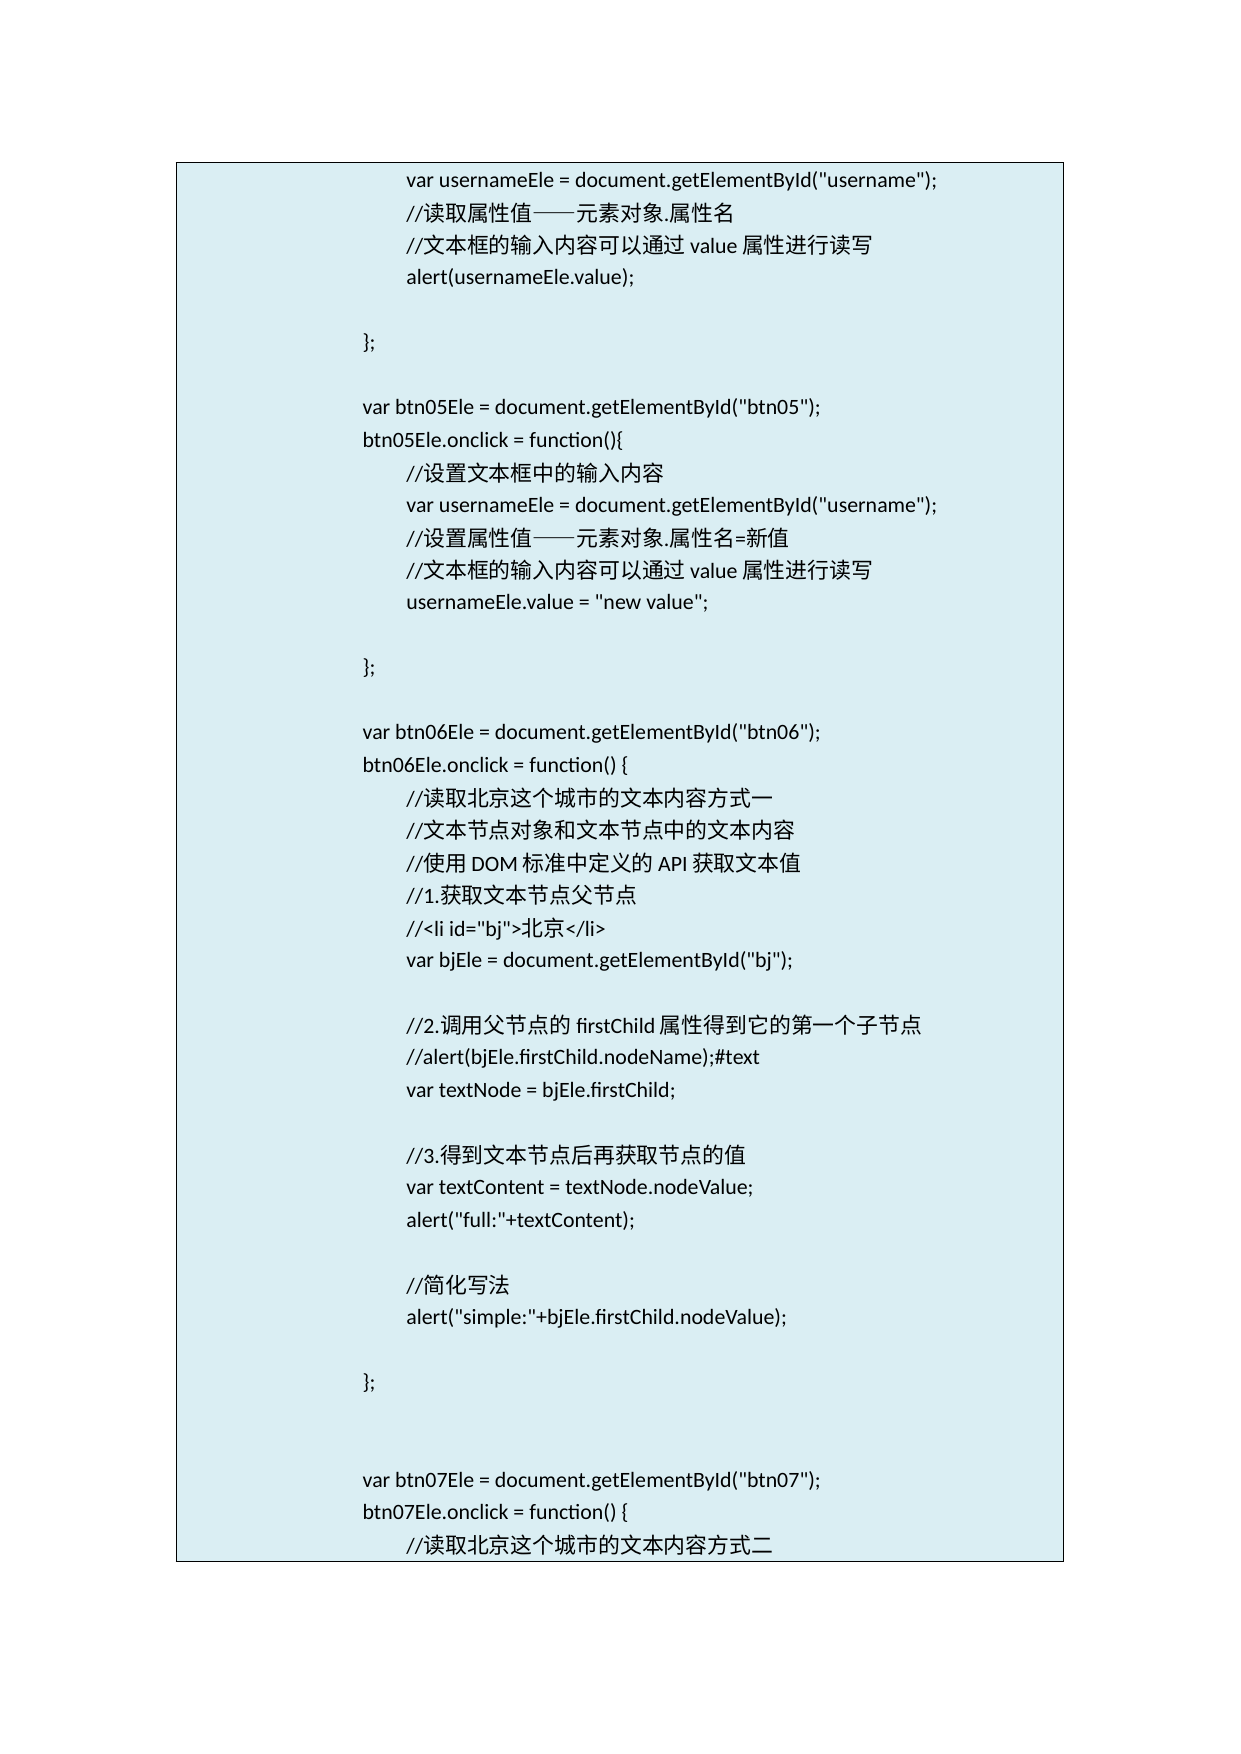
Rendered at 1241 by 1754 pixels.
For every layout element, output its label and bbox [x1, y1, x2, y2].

table_header [177, 163, 1063, 1561]
